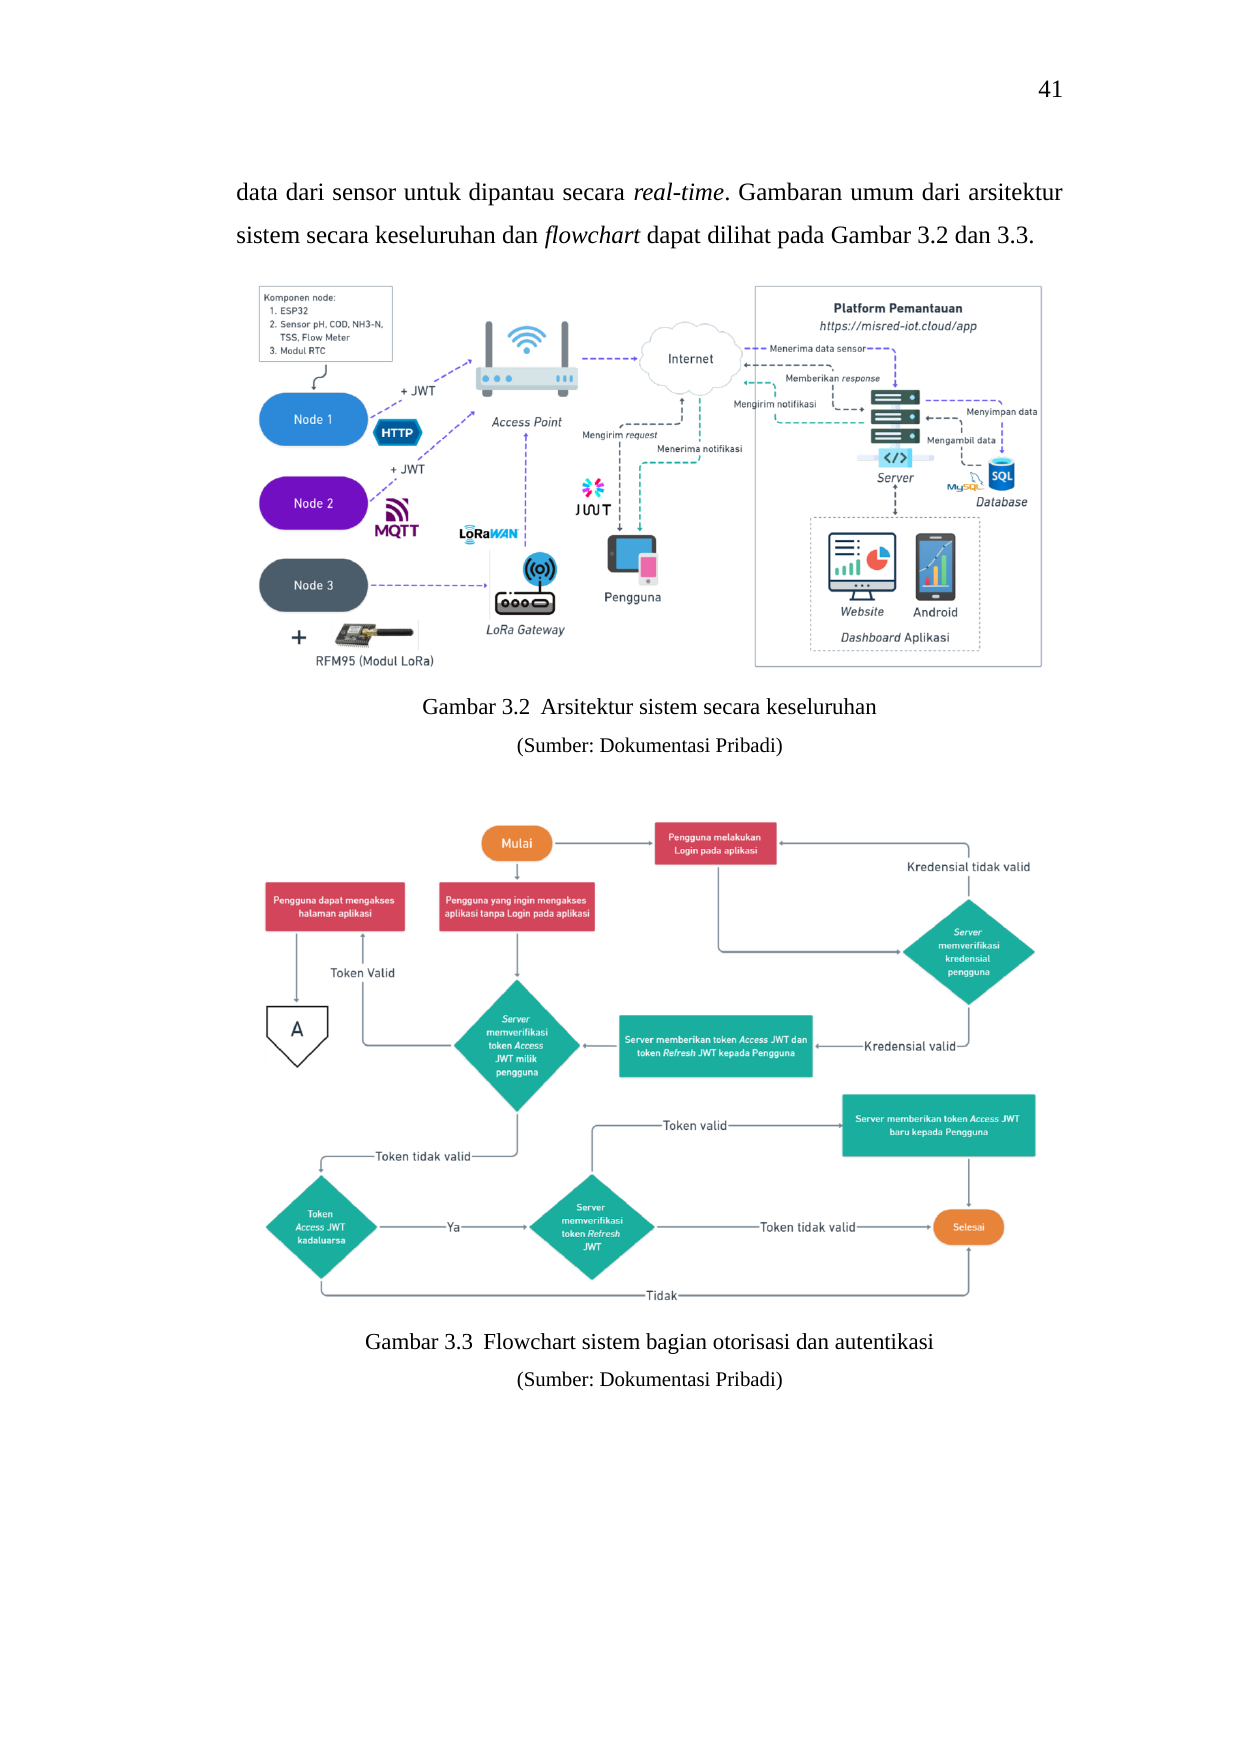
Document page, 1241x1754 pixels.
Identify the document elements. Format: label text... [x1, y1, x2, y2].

text Arsitektur sistem secara keseluruhan [236, 693, 1063, 720]
text (Sumber: Dokumentasi Pribadi) [236, 1367, 1063, 1391]
text (Sumber: Dokumentasi Pribadi) [236, 733, 1063, 757]
text Flowchart sistem bagian otorisasi dan autentikasi [236, 1328, 1063, 1354]
picture [236, 793, 1063, 1314]
picture [236, 263, 1063, 679]
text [236, 177, 1063, 249]
